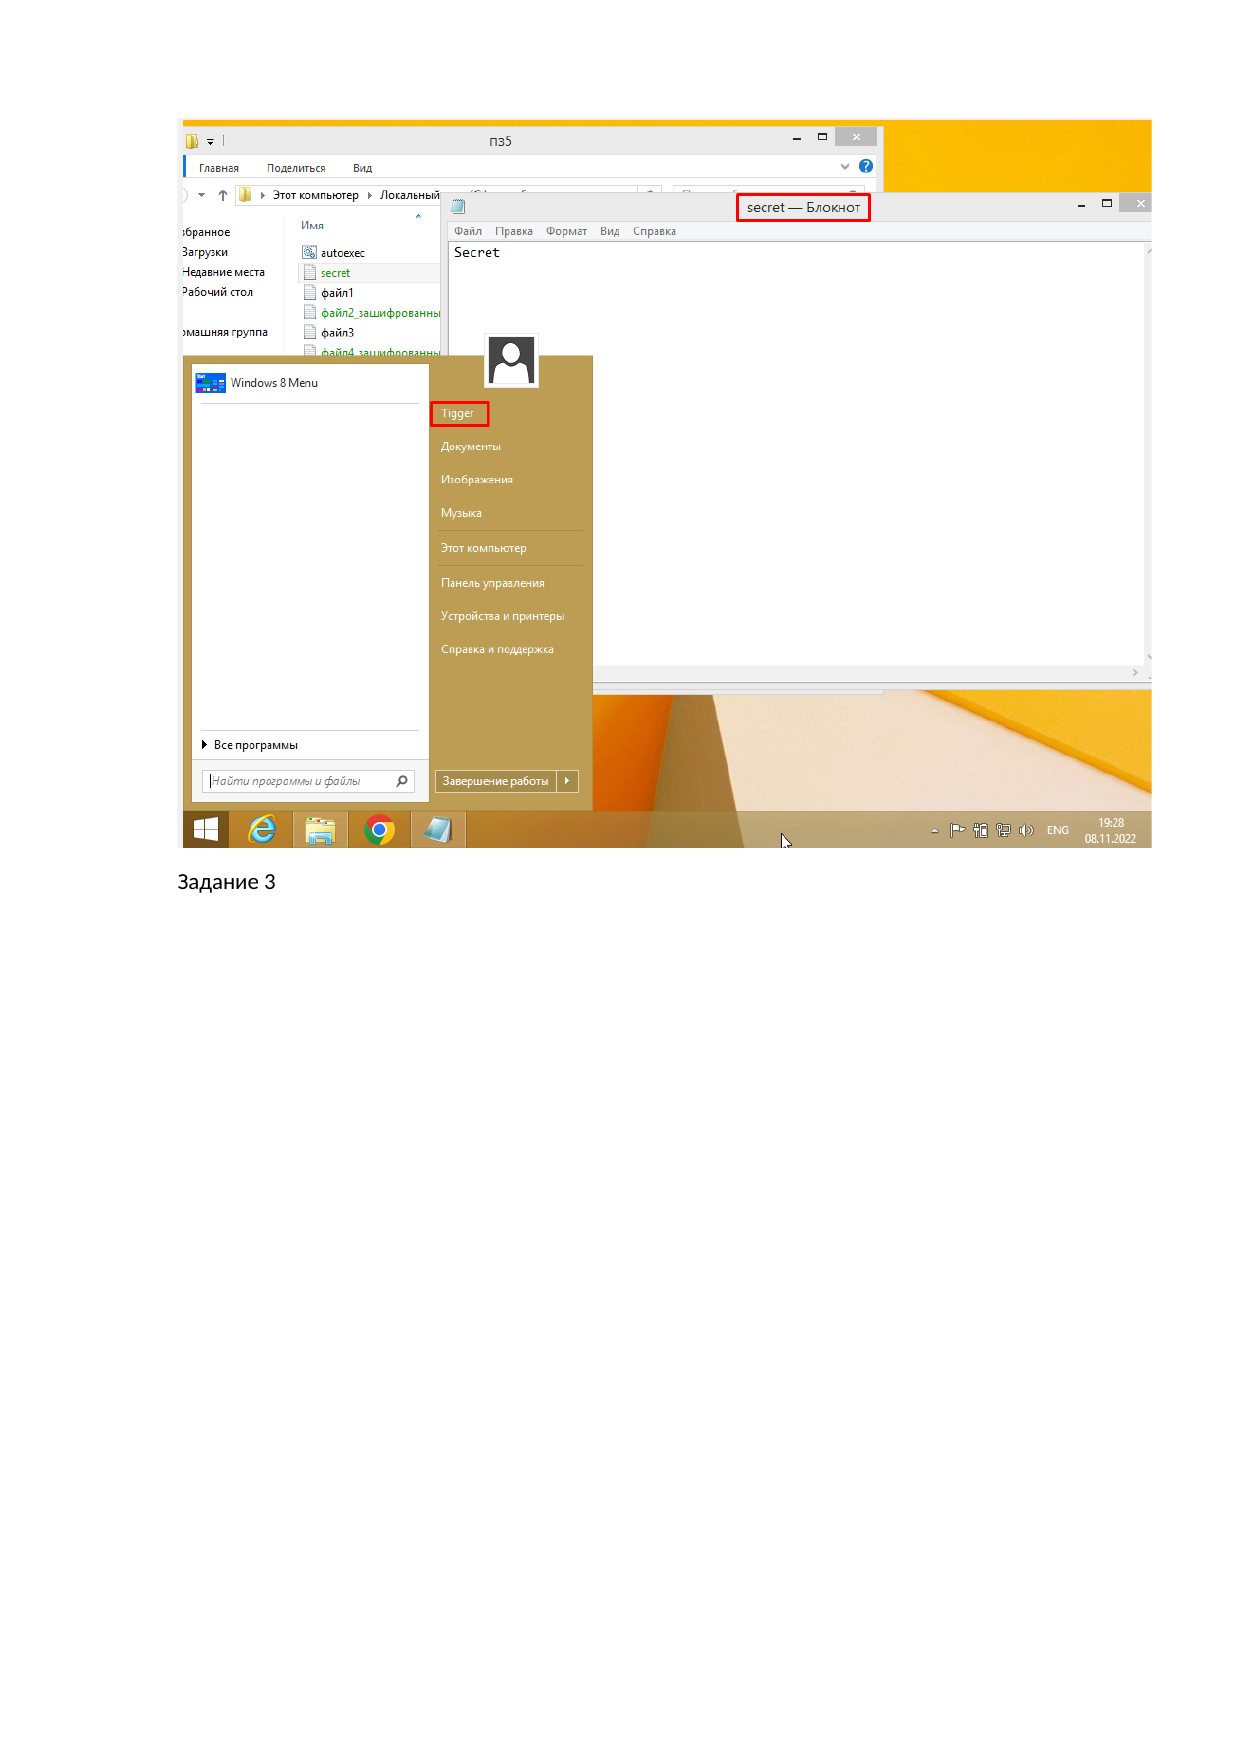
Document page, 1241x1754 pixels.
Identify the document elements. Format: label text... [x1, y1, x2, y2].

text Задание 3 [177, 867, 1152, 895]
picture [177, 118, 1152, 848]
